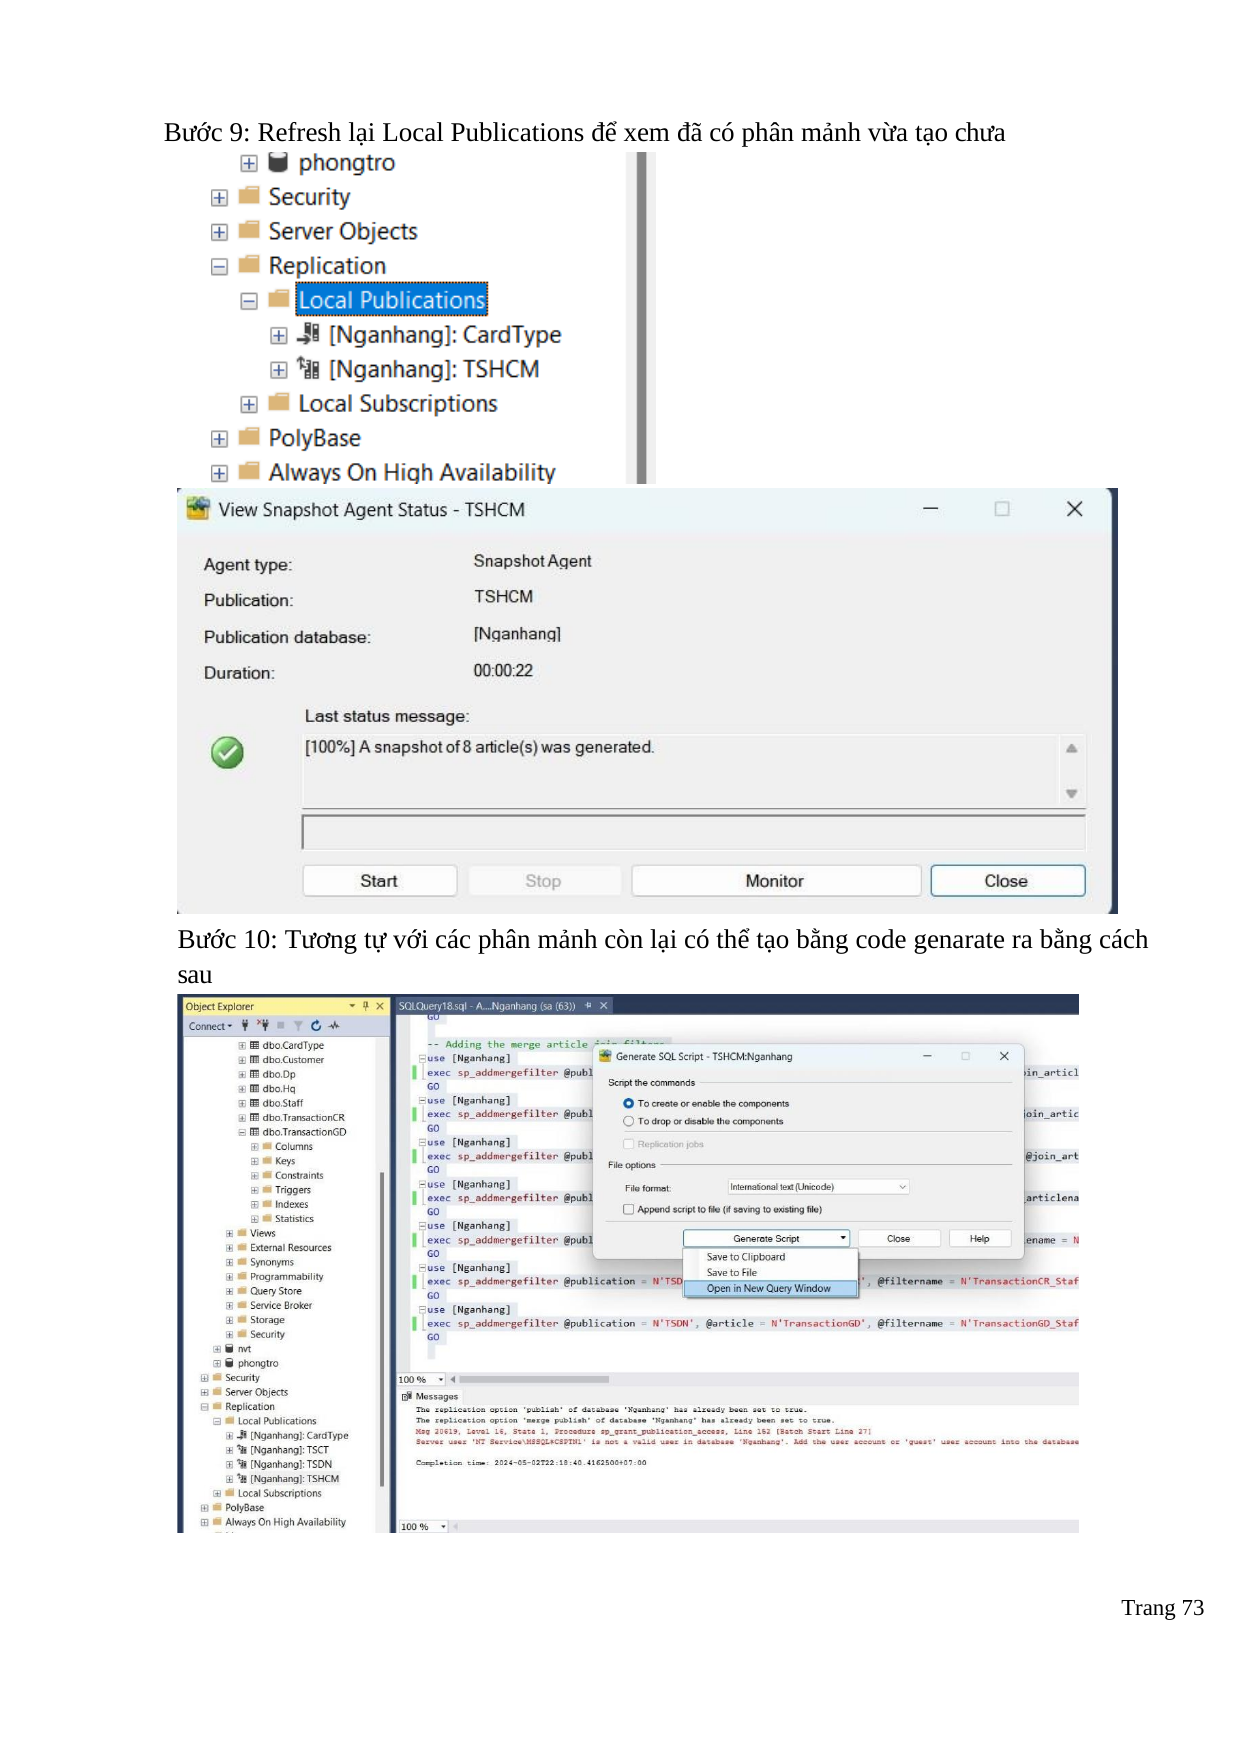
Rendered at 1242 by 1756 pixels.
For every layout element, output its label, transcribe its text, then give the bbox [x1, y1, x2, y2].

picture [177, 994, 1079, 1533]
text Bước 9: Refresh lại Local Publications để xem đã có phân mảnh vừa tạo chưa [163, 117, 1204, 148]
text Bước 10: Tương tự với các phân mảnh còn lại có thể tạo bằng code genarate ra bằng cách sau [177, 152, 1153, 989]
